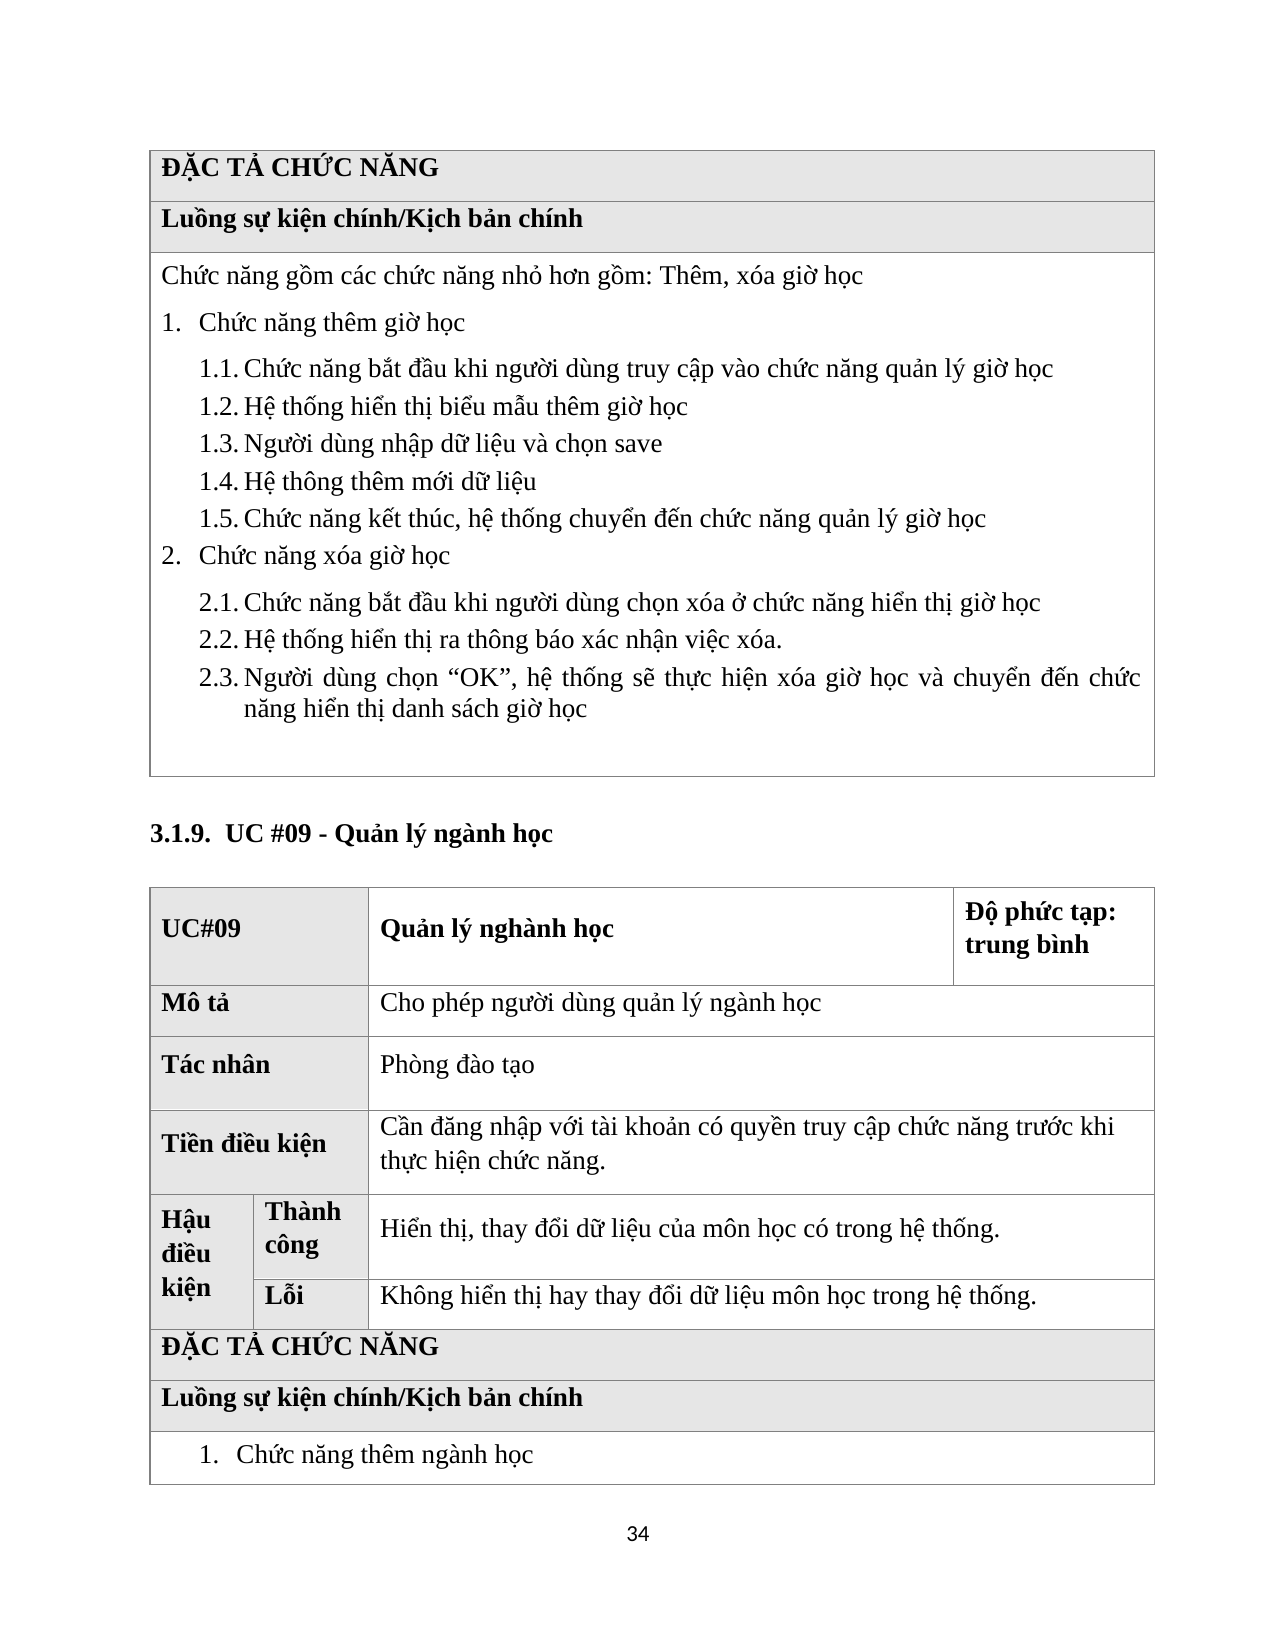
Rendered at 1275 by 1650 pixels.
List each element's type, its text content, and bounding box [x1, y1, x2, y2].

table_header UC#09 [151, 888, 368, 985]
table_cell Luồng sự kiện chính/Kịch bản chính [151, 202, 1154, 252]
table_cell ĐẶC TẢ CHỨC NĂNG [151, 1330, 1154, 1380]
table_cell Hiển thị, thay đổi dữ liệu của môn học có trong hệ thống. [369, 1195, 1154, 1278]
table_cell Lỗi [254, 1280, 368, 1329]
table_cell Mô tả [151, 986, 368, 1036]
table_header Độ phức tạp: trung bình [954, 888, 1154, 985]
table_cell Tiền điều kiện [151, 1111, 368, 1194]
table_cell Chức năng gồm các chức năng nhỏ hơn gồm: Thêm, xóa giờ học Chức năng thêm giờ học Chức năng bắt đầu khi người dùng truy cập vào chức năng quản lý giờ học Hệ thống hiển thị biểu mẫu thêm giờ học Người dùng nhập dữ liệu và chọn save Hệ thông thêm mới dữ liệu Chức năng kết thúc, hệ thống chuyển đến chức năng quản lý giờ học Chức năng xóa giờ học Chức năng bắt đầu khi người dùng chọn xóa ở chức năng hiển thị giờ học Hệ thống hiển thị ra thông báo xác nhận việc xóa. Người dùng chọn “OK”, hệ thống sẽ thực hiện xóa giờ học và chuyển đến chức năng hiển thị danh sách giờ học [151, 253, 1154, 776]
table_cell Cho phép người dùng quản lý ngành học [369, 986, 1154, 1036]
table_header Quản lý nghành học [369, 888, 953, 985]
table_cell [151, 1432, 1154, 1484]
table_cell ĐẶC TẢ CHỨC NĂNG [151, 151, 1154, 201]
table_cell Tác nhân [151, 1037, 368, 1109]
table_cell Thành công [254, 1195, 368, 1278]
table_cell Phòng đào tạo [369, 1037, 1154, 1109]
table_cell Không hiển thị hay thay đổi dữ liệu môn học trong hệ thống. [369, 1280, 1154, 1329]
table_cell Luồng sự kiện chính/Kịch bản chính [151, 1381, 1154, 1431]
table_cell Cần đăng nhập với tài khoản có quyền truy cập chức năng trước khi thực hiện chức năng. [369, 1111, 1154, 1194]
list UC #09 - Quản lý ngành học [150, 816, 1125, 848]
table_cell Hậu điều kiện [151, 1195, 253, 1329]
